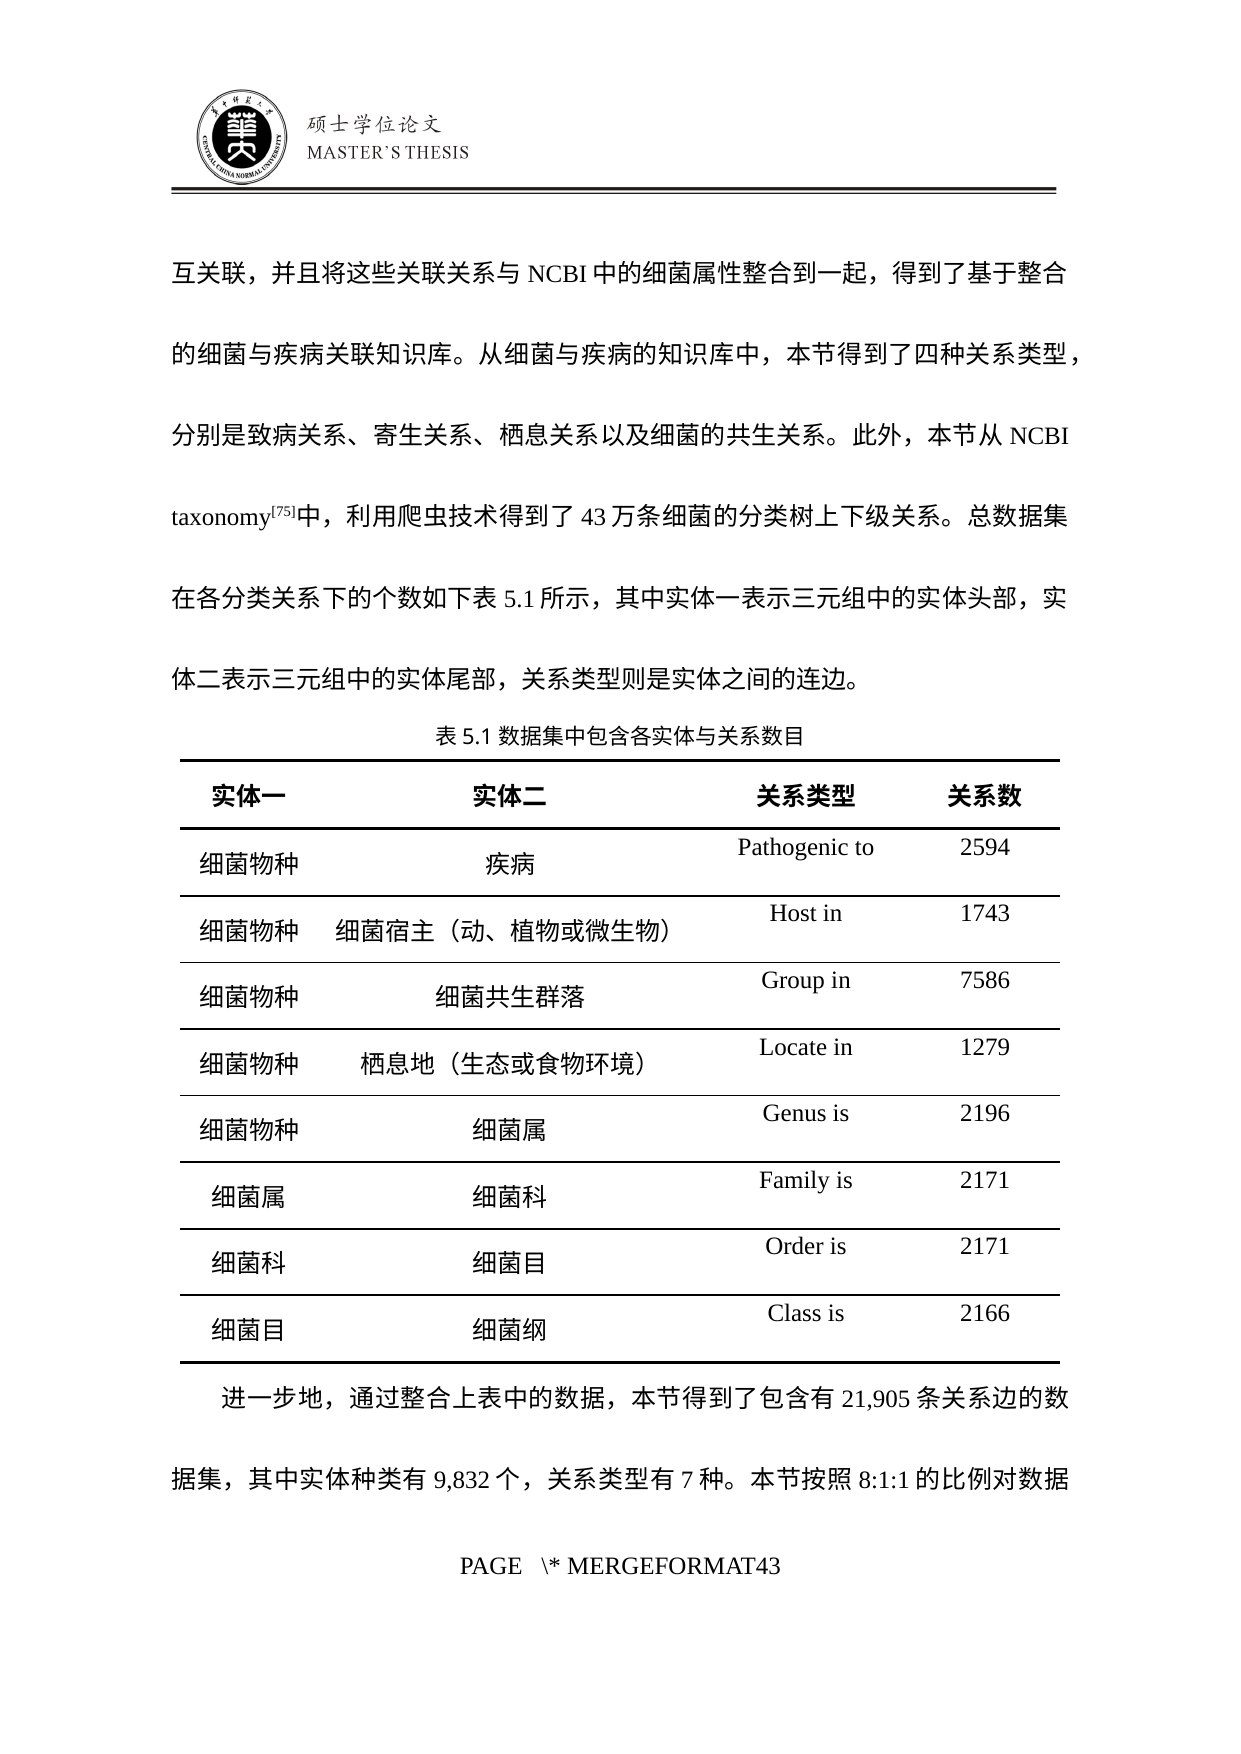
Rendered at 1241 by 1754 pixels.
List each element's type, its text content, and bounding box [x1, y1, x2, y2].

table_cell 细菌物种 [180, 830, 318, 895]
table_header 关系类型 [703, 762, 909, 827]
table_header 实体一 [180, 762, 318, 827]
table_cell 细菌目 [318, 1230, 703, 1294]
table_header 关系数 [909, 762, 1060, 827]
table_cell 7586 [909, 963, 1060, 1028]
table_cell 细菌纲 [318, 1296, 703, 1361]
table_cell 1279 [909, 1030, 1060, 1095]
table_header 实体二 [318, 762, 703, 827]
table_cell 2171 [909, 1230, 1060, 1294]
picture [171, 88, 1057, 194]
table_cell 细菌属 [318, 1096, 703, 1161]
table_cell Host in [703, 897, 909, 962]
table_cell Family is [703, 1163, 909, 1228]
table_cell Class is [703, 1296, 909, 1361]
table_cell 栖息地（生态或食物环境） [318, 1030, 703, 1095]
table_cell 2166 [909, 1296, 1060, 1361]
table_cell 细菌共生群落 [318, 963, 703, 1028]
table_cell 细菌科 [318, 1163, 703, 1228]
table_cell 细菌宿主（动、植物或微生物） [318, 897, 703, 962]
table_cell 细菌物种 [180, 897, 318, 962]
table_cell Pathogenic to [703, 830, 909, 895]
text 表5.1 数据集中包含各实体与关系数目 [171, 719, 1069, 751]
table_cell Genus is [703, 1096, 909, 1161]
table_cell Order is [703, 1230, 909, 1294]
table_cell 1743 [909, 897, 1060, 962]
table_cell Group in [703, 963, 909, 1028]
table_cell 细菌物种 [180, 1030, 318, 1095]
table_cell 细菌物种 [180, 963, 318, 1028]
table_cell Locate in [703, 1030, 909, 1095]
table_cell 细菌目 [180, 1296, 318, 1361]
table_cell 2171 [909, 1163, 1060, 1228]
table_cell 2196 [909, 1096, 1060, 1161]
table_cell 细菌属 [180, 1163, 318, 1228]
table_cell 2594 [909, 830, 1060, 895]
table_cell 疾病 [318, 830, 703, 895]
table_cell 细菌物种 [180, 1096, 318, 1161]
table_cell 细菌科 [180, 1230, 318, 1294]
